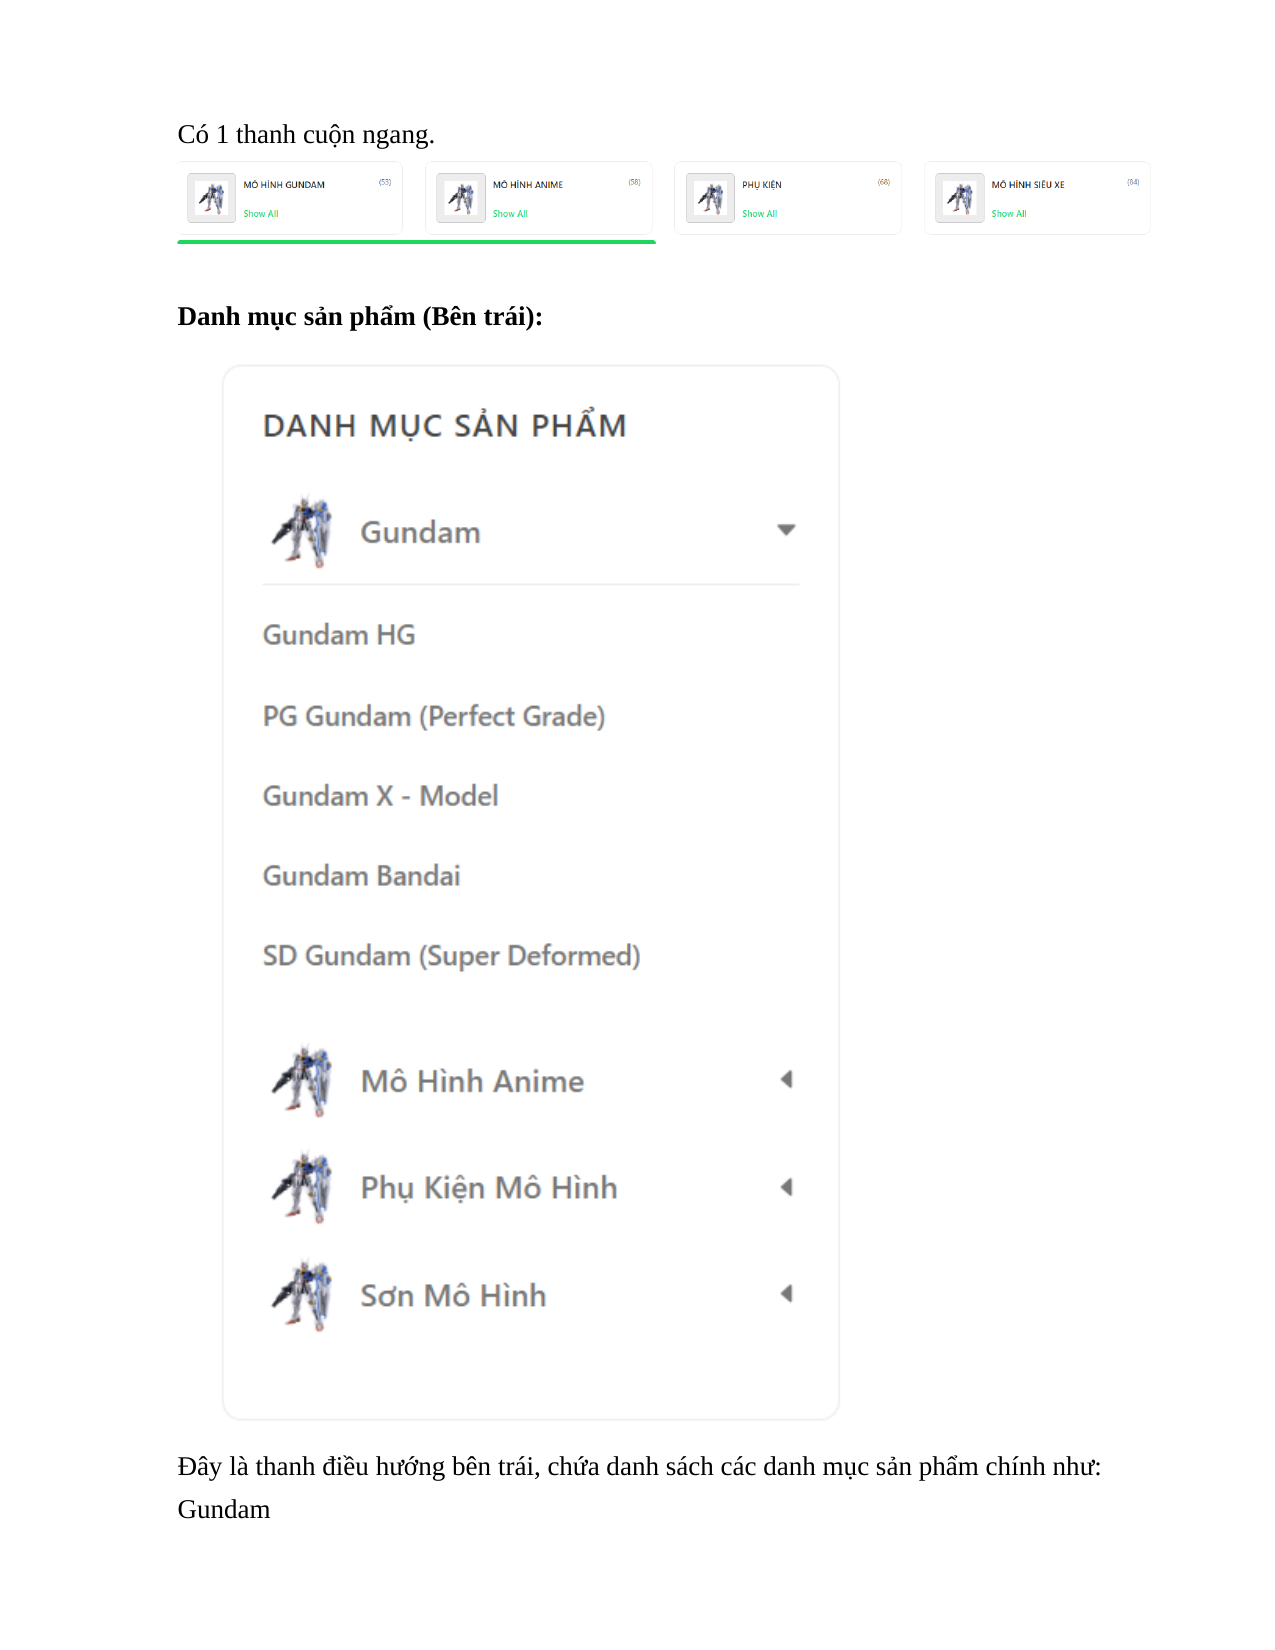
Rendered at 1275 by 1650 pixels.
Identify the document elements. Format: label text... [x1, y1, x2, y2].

picture [177, 161, 1153, 244]
text Gundam [177, 1493, 1157, 1524]
picture [177, 343, 859, 1438]
text Có 1 thanh cuộn ngang. [177, 118, 1157, 149]
text Danh mục sản phẩm (Bên trái): [177, 300, 1157, 331]
text Đây là thanh điều hướng bên trái, chứa danh sách các danh mục sản phẩm chính như: [177, 1450, 1157, 1481]
